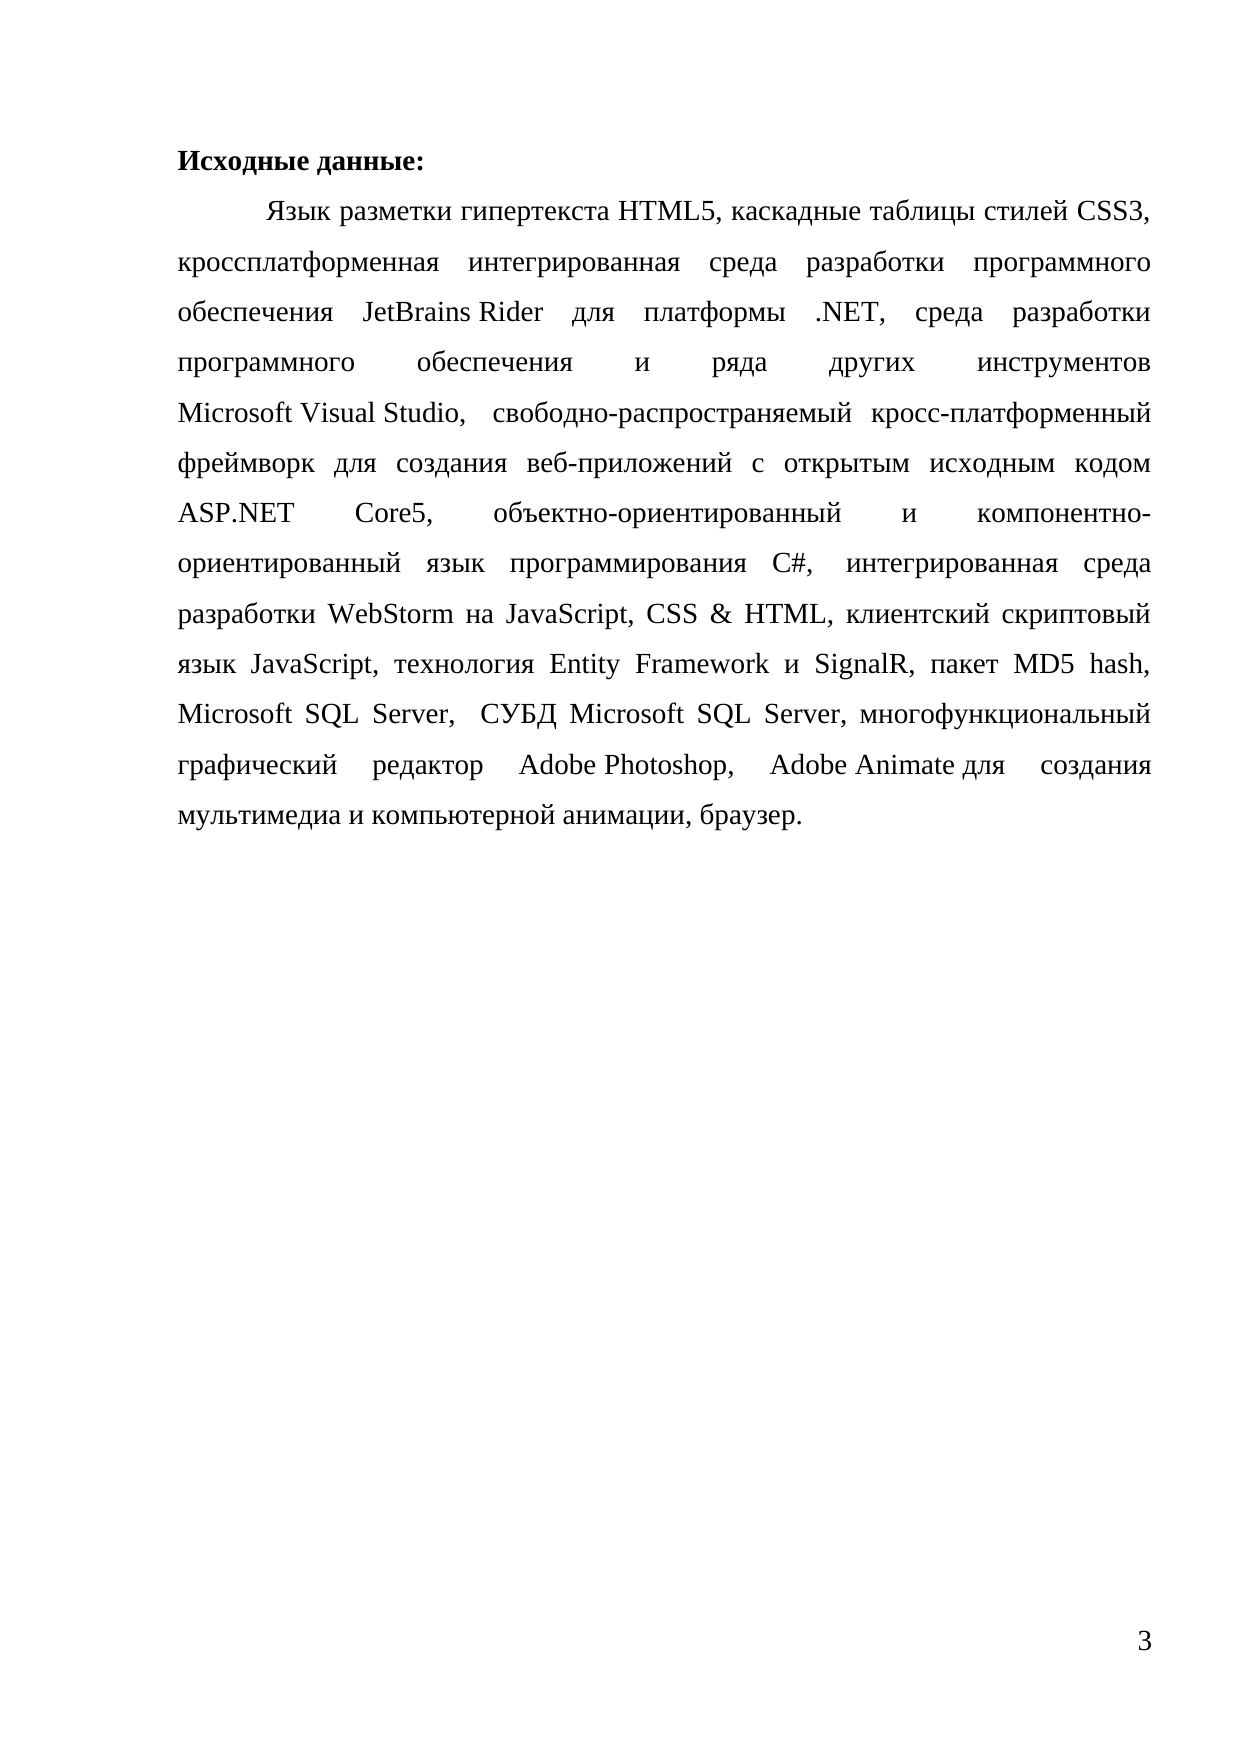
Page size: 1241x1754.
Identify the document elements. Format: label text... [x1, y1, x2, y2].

subtitle Исходные данные: [177, 143, 1152, 177]
text Язык разметки гипертекста HTML5, каскадные таблицы стилей CSS3, кроссплатформенная интегрированная среда разработки программного обеспечения JetBrains Rider для платформы .NET, среда разработки программного обеспечения и ряда других инструментов Microsoft Visual Studio, свободно-распространяемый кросс-платформенный фреймворк для создания веб-приложений с открытым исходным кодом ASP.NET Core5, объектно-ориентированный и компонентно-ориентированный язык программирования C#, интегрированная среда разработки WebStorm на JavaScript, CSS & HTML, клиентский скриптовый язык JavaScript, технология Entity Framework и SignalR, пакет MD5 hash, Microsoft SQL Server, СУБД Microsoft SQL Server, многофункциональный графический редактор Adobe Photoshop, Adobe Animate для создания мультимедиа и компьютерной анимации, браузер. [177, 193, 1152, 831]
